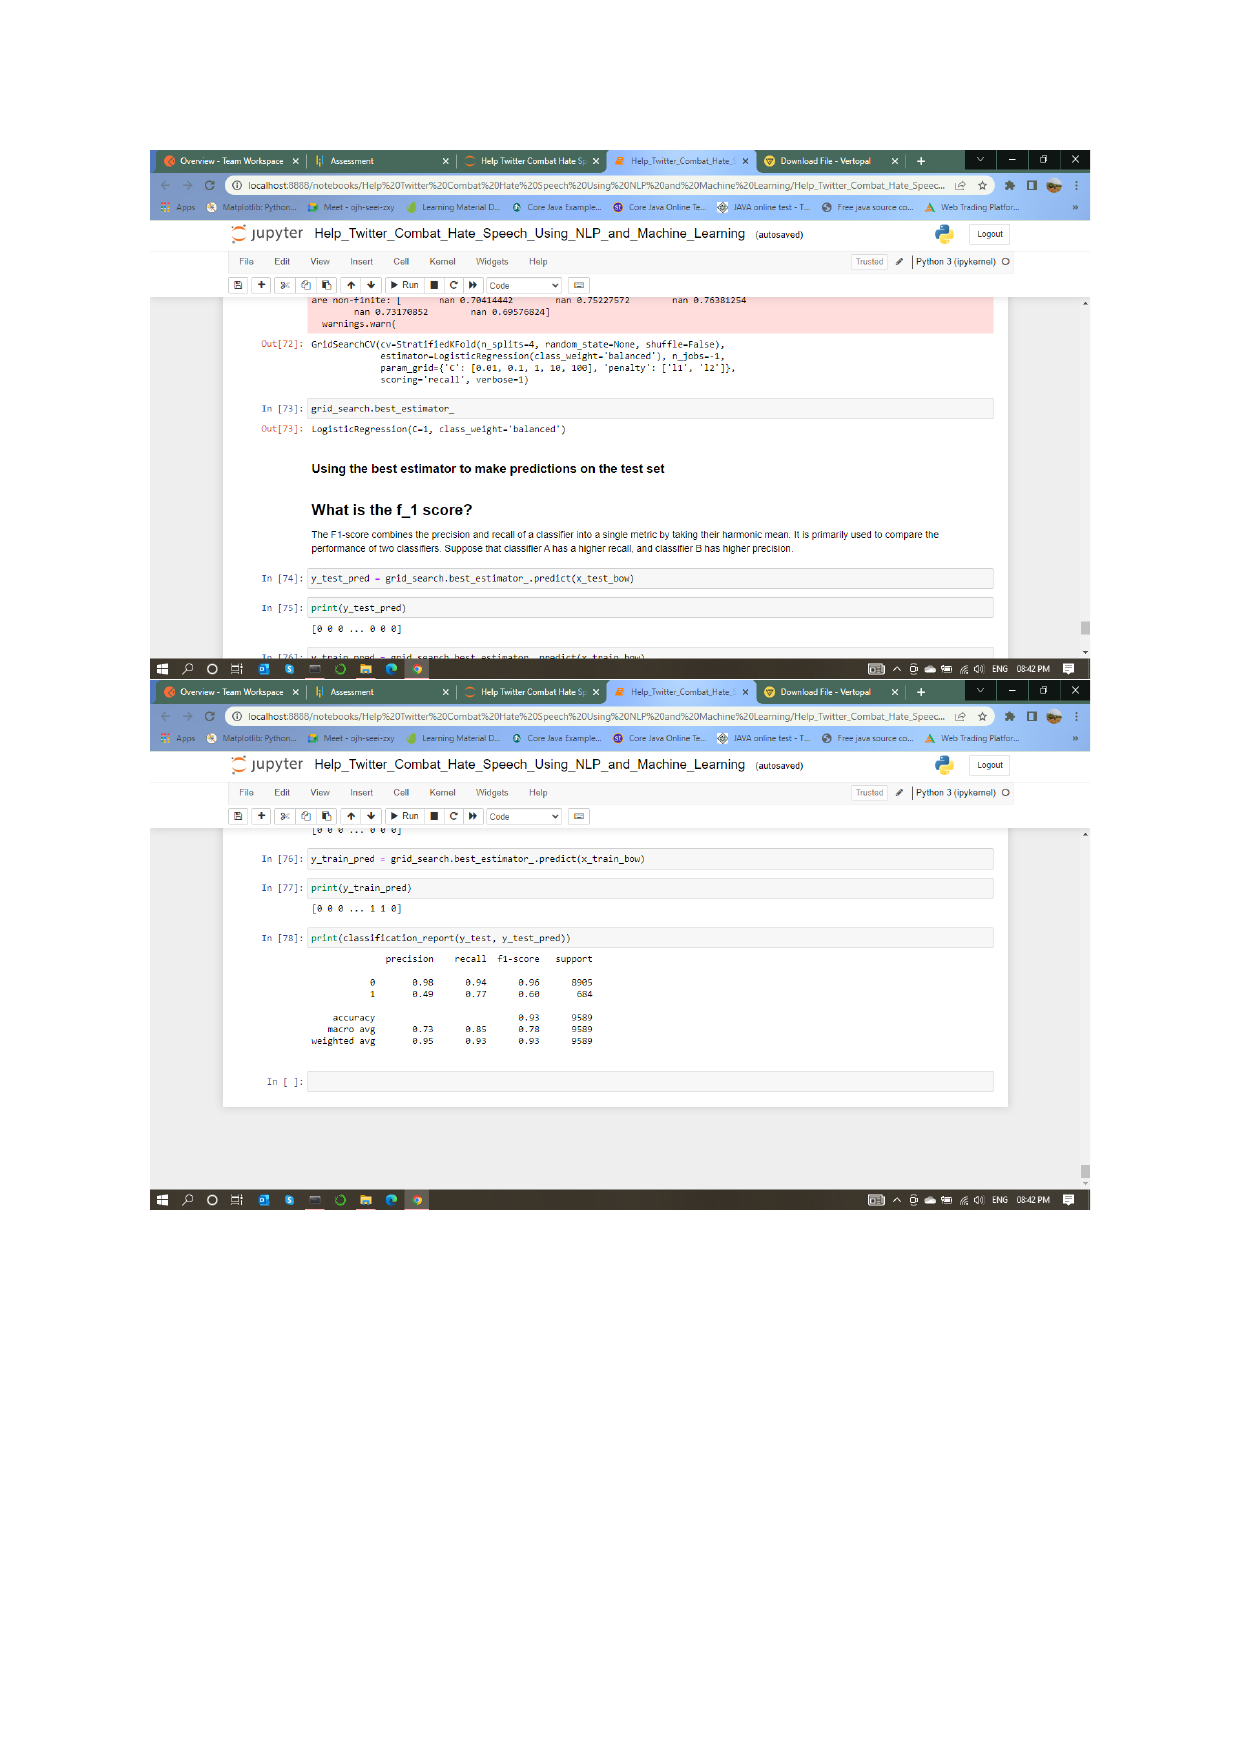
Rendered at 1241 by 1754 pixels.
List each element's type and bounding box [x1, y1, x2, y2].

picture [150, 680, 1091, 1210]
picture [150, 150, 1091, 679]
